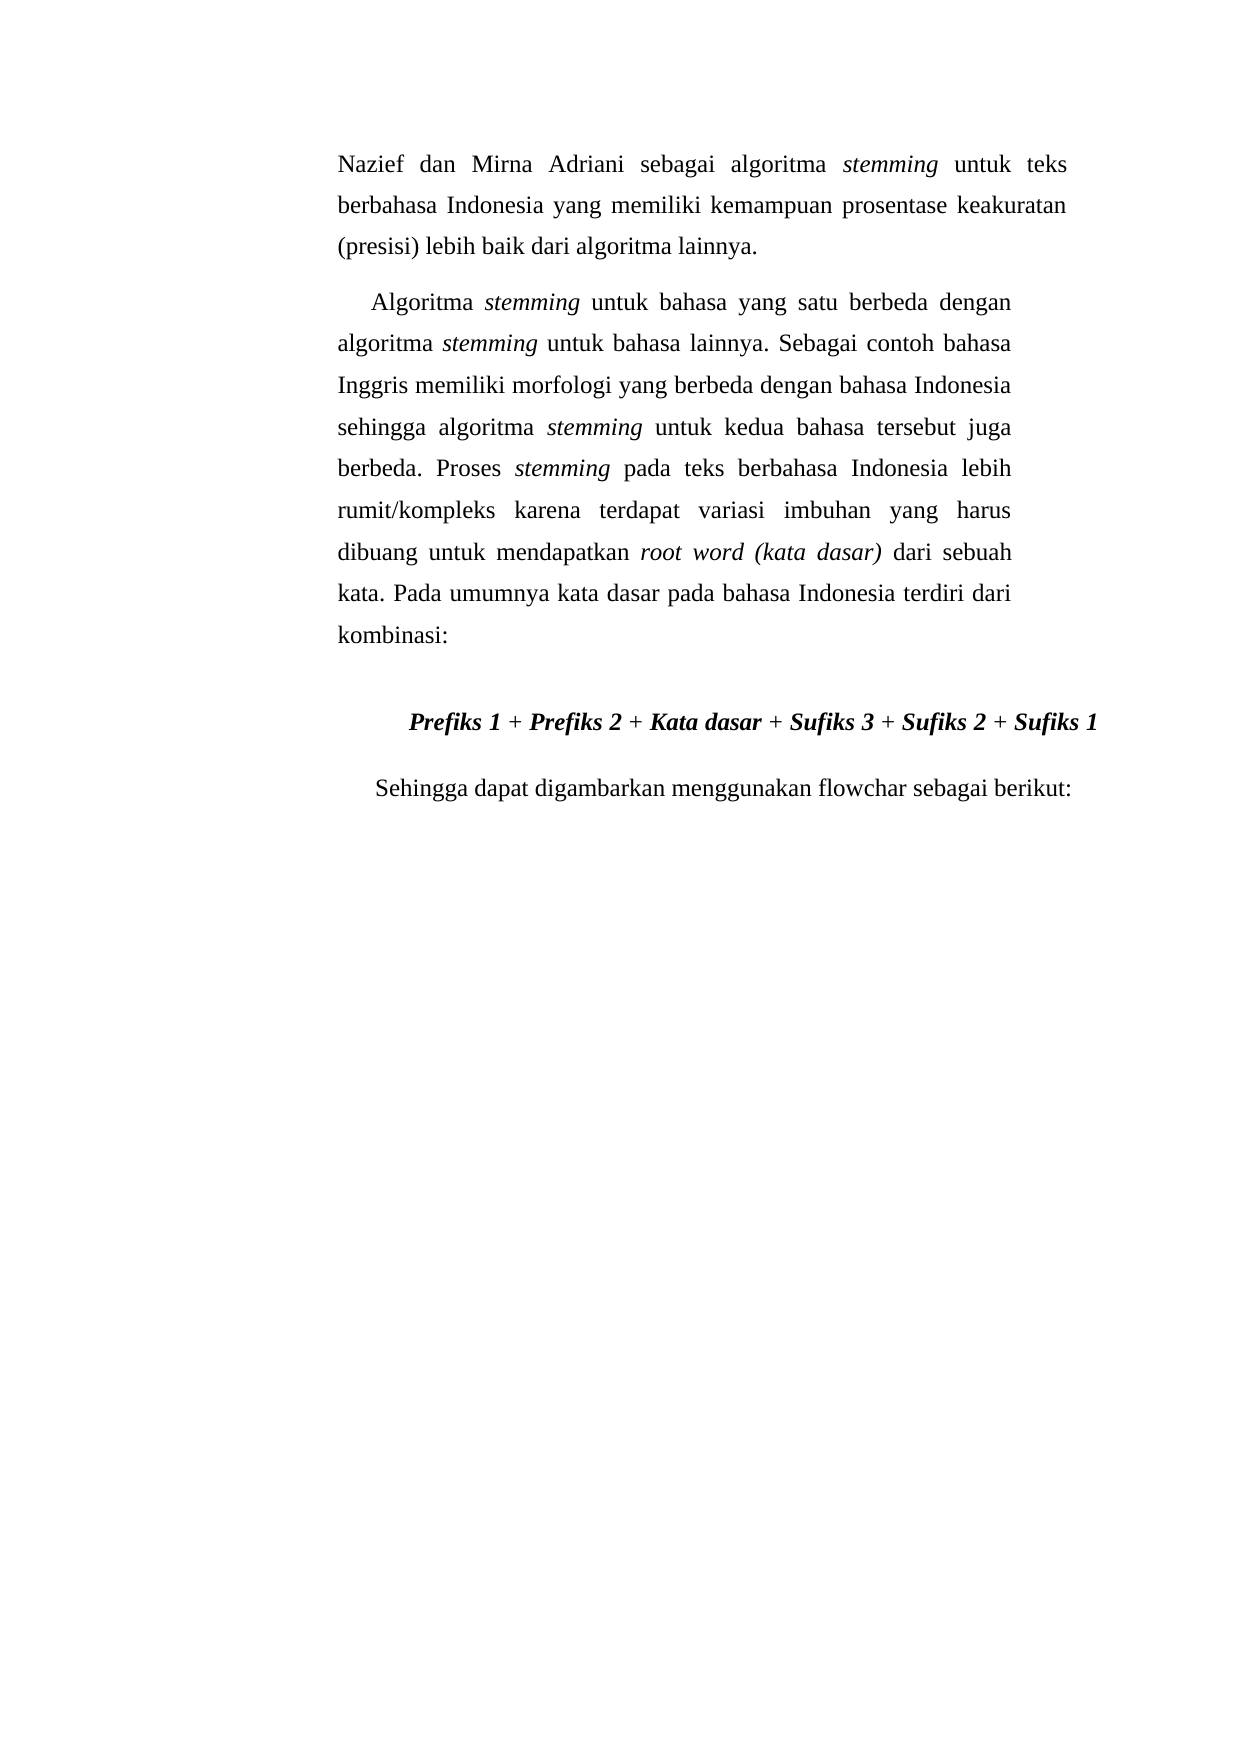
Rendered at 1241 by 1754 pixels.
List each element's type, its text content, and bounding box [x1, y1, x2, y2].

text Algoritma stemming untuk bahasa yang satu berbeda dengan algoritma stemming untuk bahasa lainnya. Sebagai contoh bahasa Inggris memiliki morfologi yang berbeda dengan bahasa Indonesia sehingga algoritma stemming untuk kedua bahasa tersebut juga berbeda. Proses stemming pada teks berbahasa Indonesia lebih rumit/kompleks karena terdapat variasi imbuhan yang harus dibuang untuk mendapatkan root word (kata dasar) dari sebuah kata. Pada umumnya kata dasar pada bahasa Indonesia terdiri dari kombinasi: [337, 287, 1012, 649]
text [337, 149, 1067, 260]
text Prefiks 1 + Prefiks 2 + Kata dasar + Sufiks 3 + Sufiks 2 + Sufiks 1 Sehingga dapat digambarkan menggunakan flowchar sebagai berikut: [375, 707, 1099, 801]
